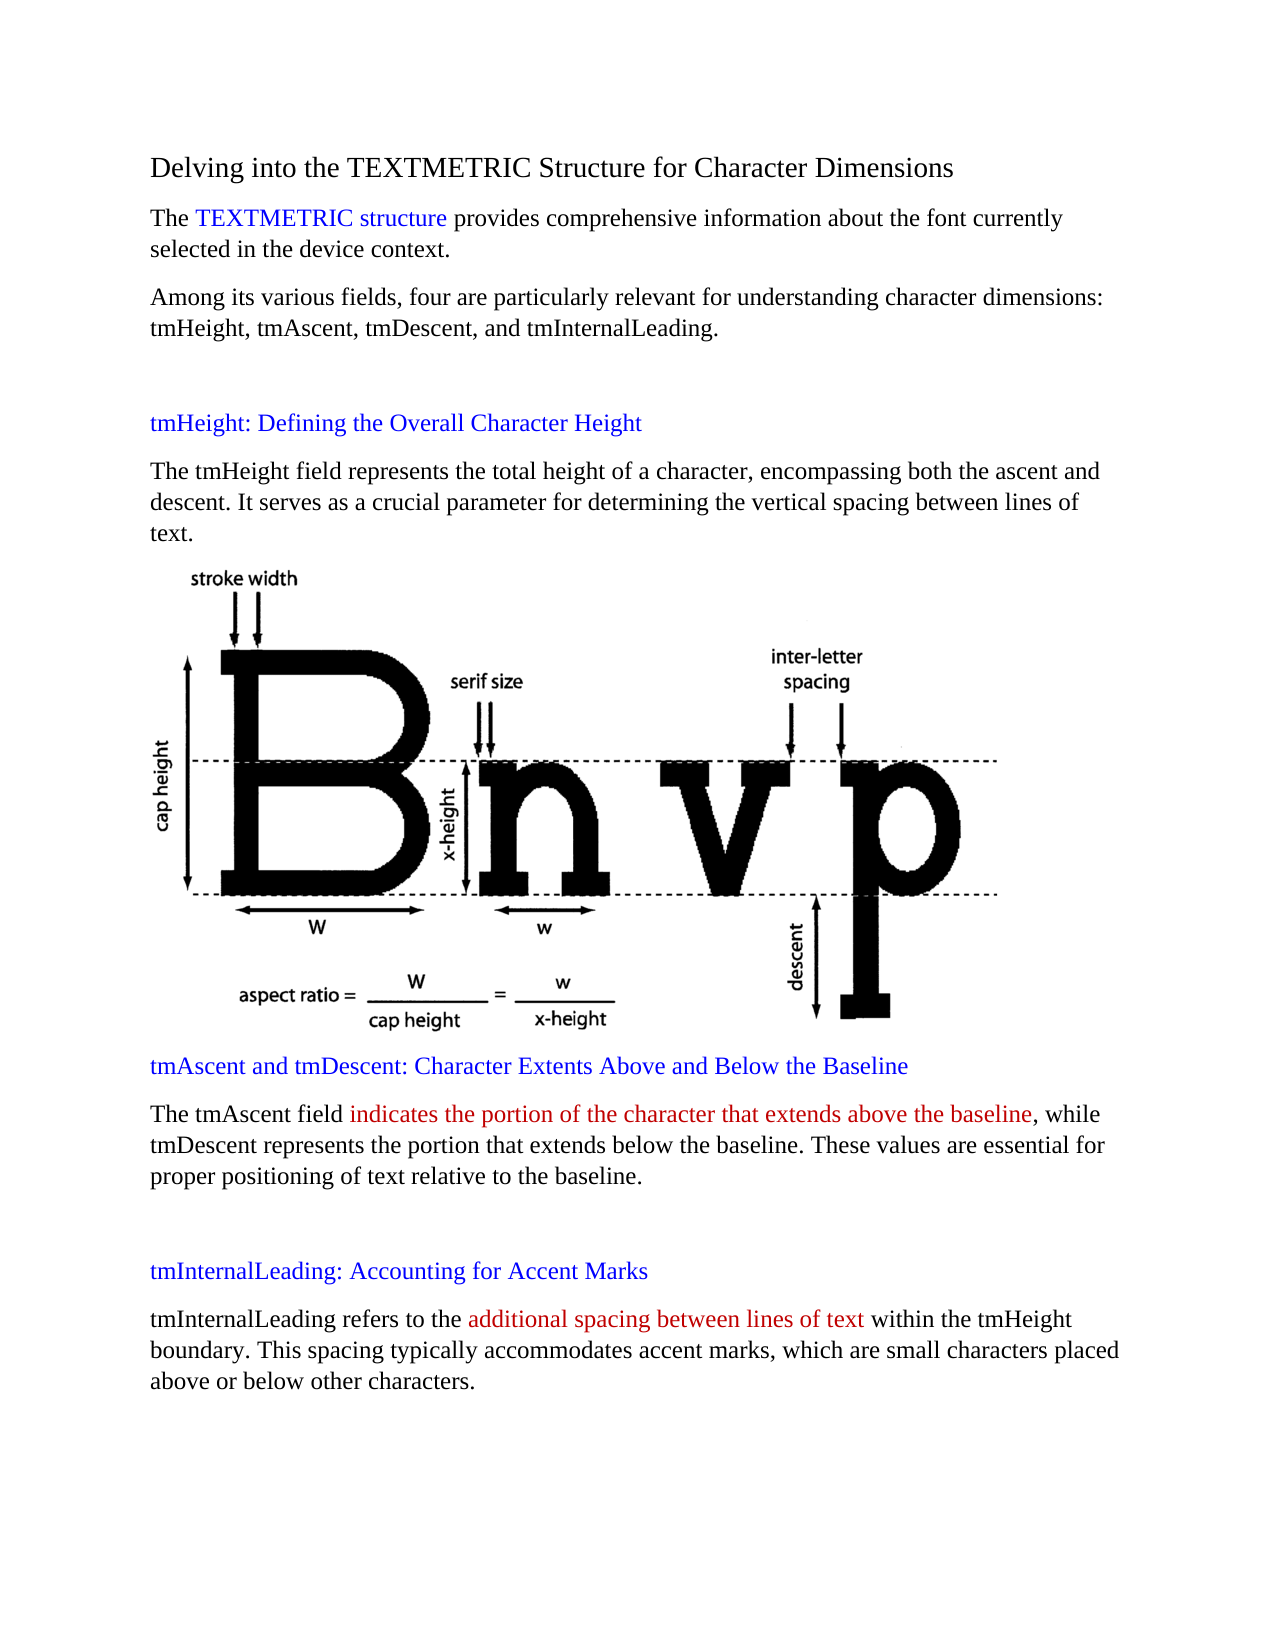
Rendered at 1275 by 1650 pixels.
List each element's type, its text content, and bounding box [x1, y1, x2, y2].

text tmInternalLeading: Accounting for Accent Marks [150, 1256, 1125, 1285]
text tmHeight: Defining the Overall Character Height [150, 408, 1125, 437]
picture [150, 565, 998, 1033]
text The TEXTMETRIC structure provides comprehensive information about the font currently selected in the device context. [150, 203, 1125, 263]
text Delving into the TEXTMETRIC Structure for Character Dimensions [150, 150, 1125, 183]
text The tmAscent field indicates the portion of the character that extends above the baseline, while tmDescent represents the portion that extends below the baseline. These values are essential for proper positioning of text relative to the baseline. [150, 1099, 1125, 1189]
text Among its various fields, four are particularly relevant for understanding character dimensions: tmHeight, tmAscent, tmDescent, and tmInternalLeading. [150, 282, 1125, 341]
text tmAscent and tmDescent: Character Extents Above and Below the Baseline [150, 1051, 1125, 1080]
text tmInternalLeading refers to the additional spacing between lines of text within the tmHeight boundary. This spacing typically accommodates accent marks, which are small characters placed above or below other characters. [150, 1304, 1125, 1395]
text The tmHeight field represents the total height of a character, encompassing both the ascent and descent. It serves as a crucial parameter for determining the vertical spacing between lines of text. [150, 456, 1125, 547]
